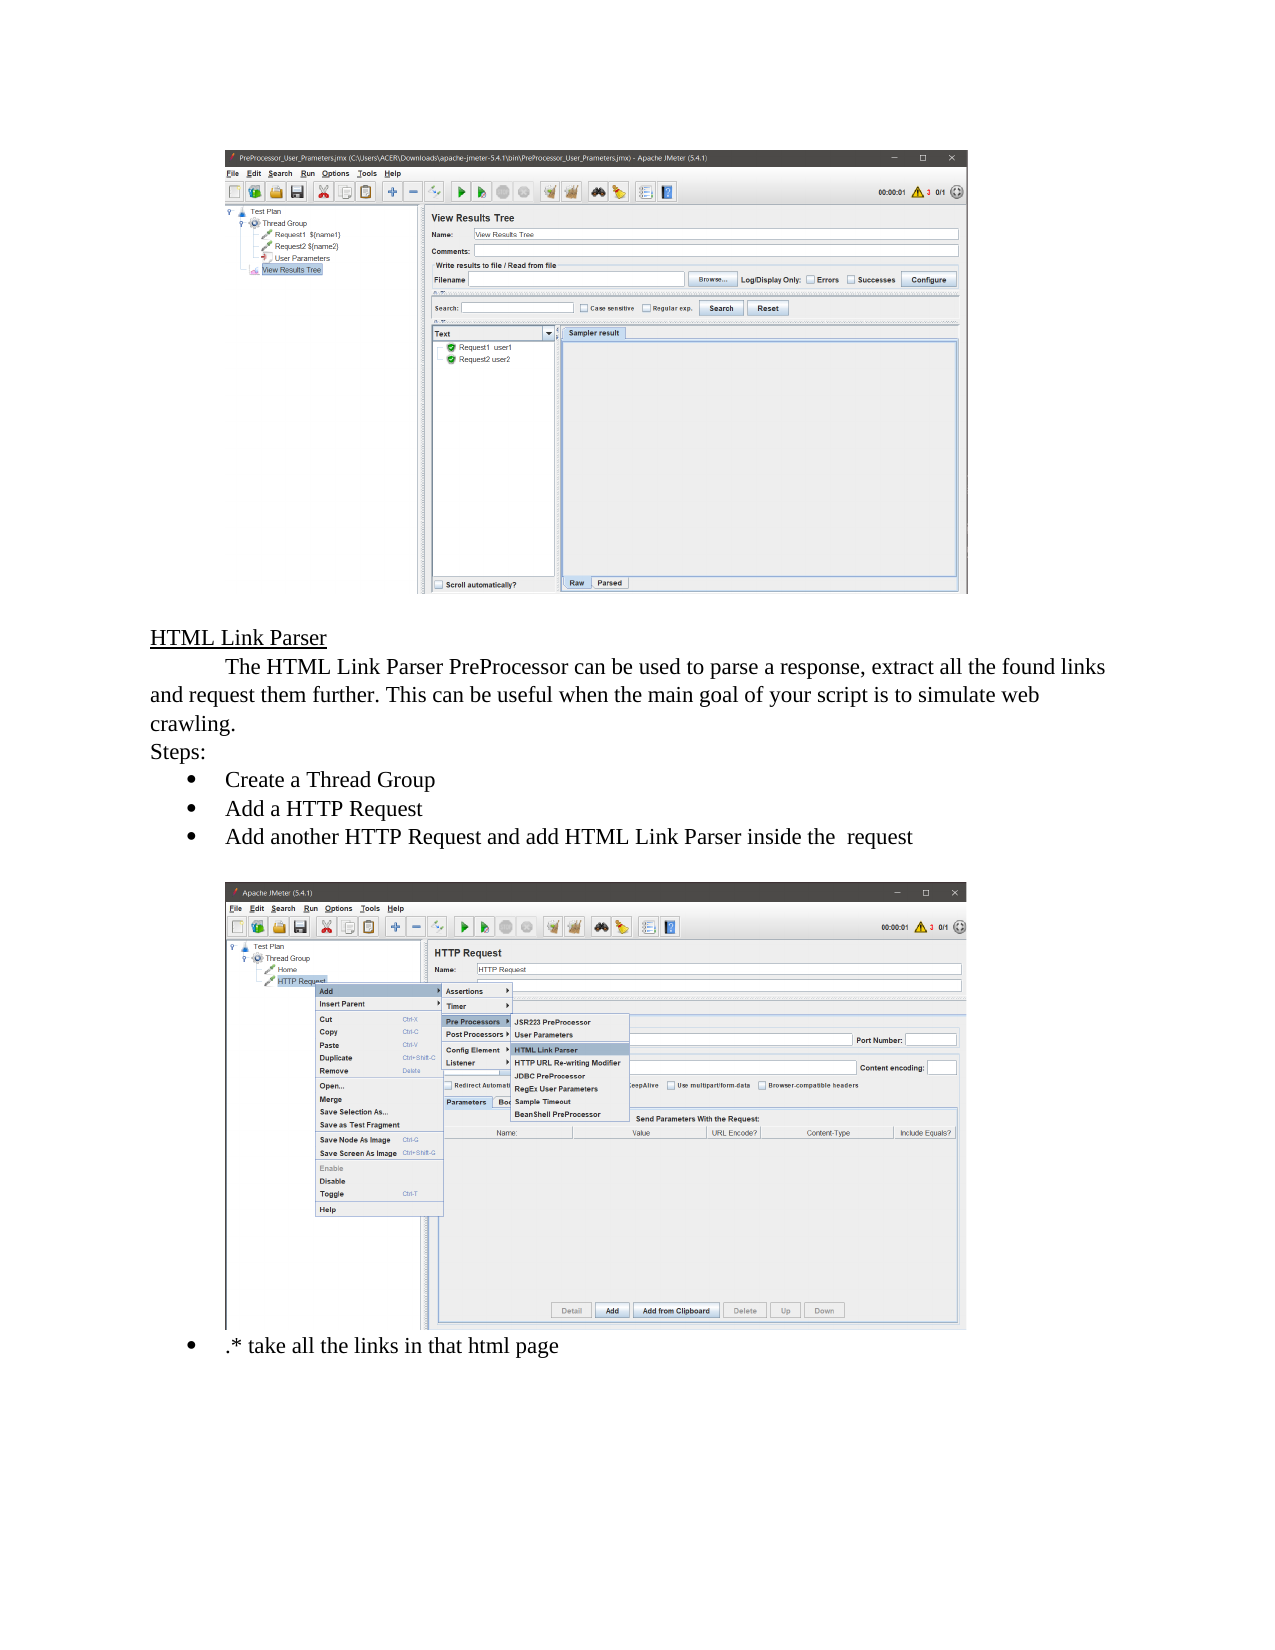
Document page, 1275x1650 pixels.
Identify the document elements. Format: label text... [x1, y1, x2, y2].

picture [225, 150, 968, 594]
list .* take all the links in that html page [187, 1332, 1125, 1358]
list Add a HTTP Request [187, 795, 1125, 821]
text The HTML Link Parser PreProcessor can be used to parse a response, extract all the found links and request them further. This can be useful when the main goal of your script is to simulate web crawling. [150, 653, 1125, 736]
picture [225, 882, 967, 1330]
list Add another HTTP Request and add HTML Link Parser inside the request [187, 823, 1125, 850]
text Steps: [150, 738, 1125, 764]
list Create a Thread Group [187, 767, 1125, 793]
text HTML Link Parser [150, 624, 1125, 651]
